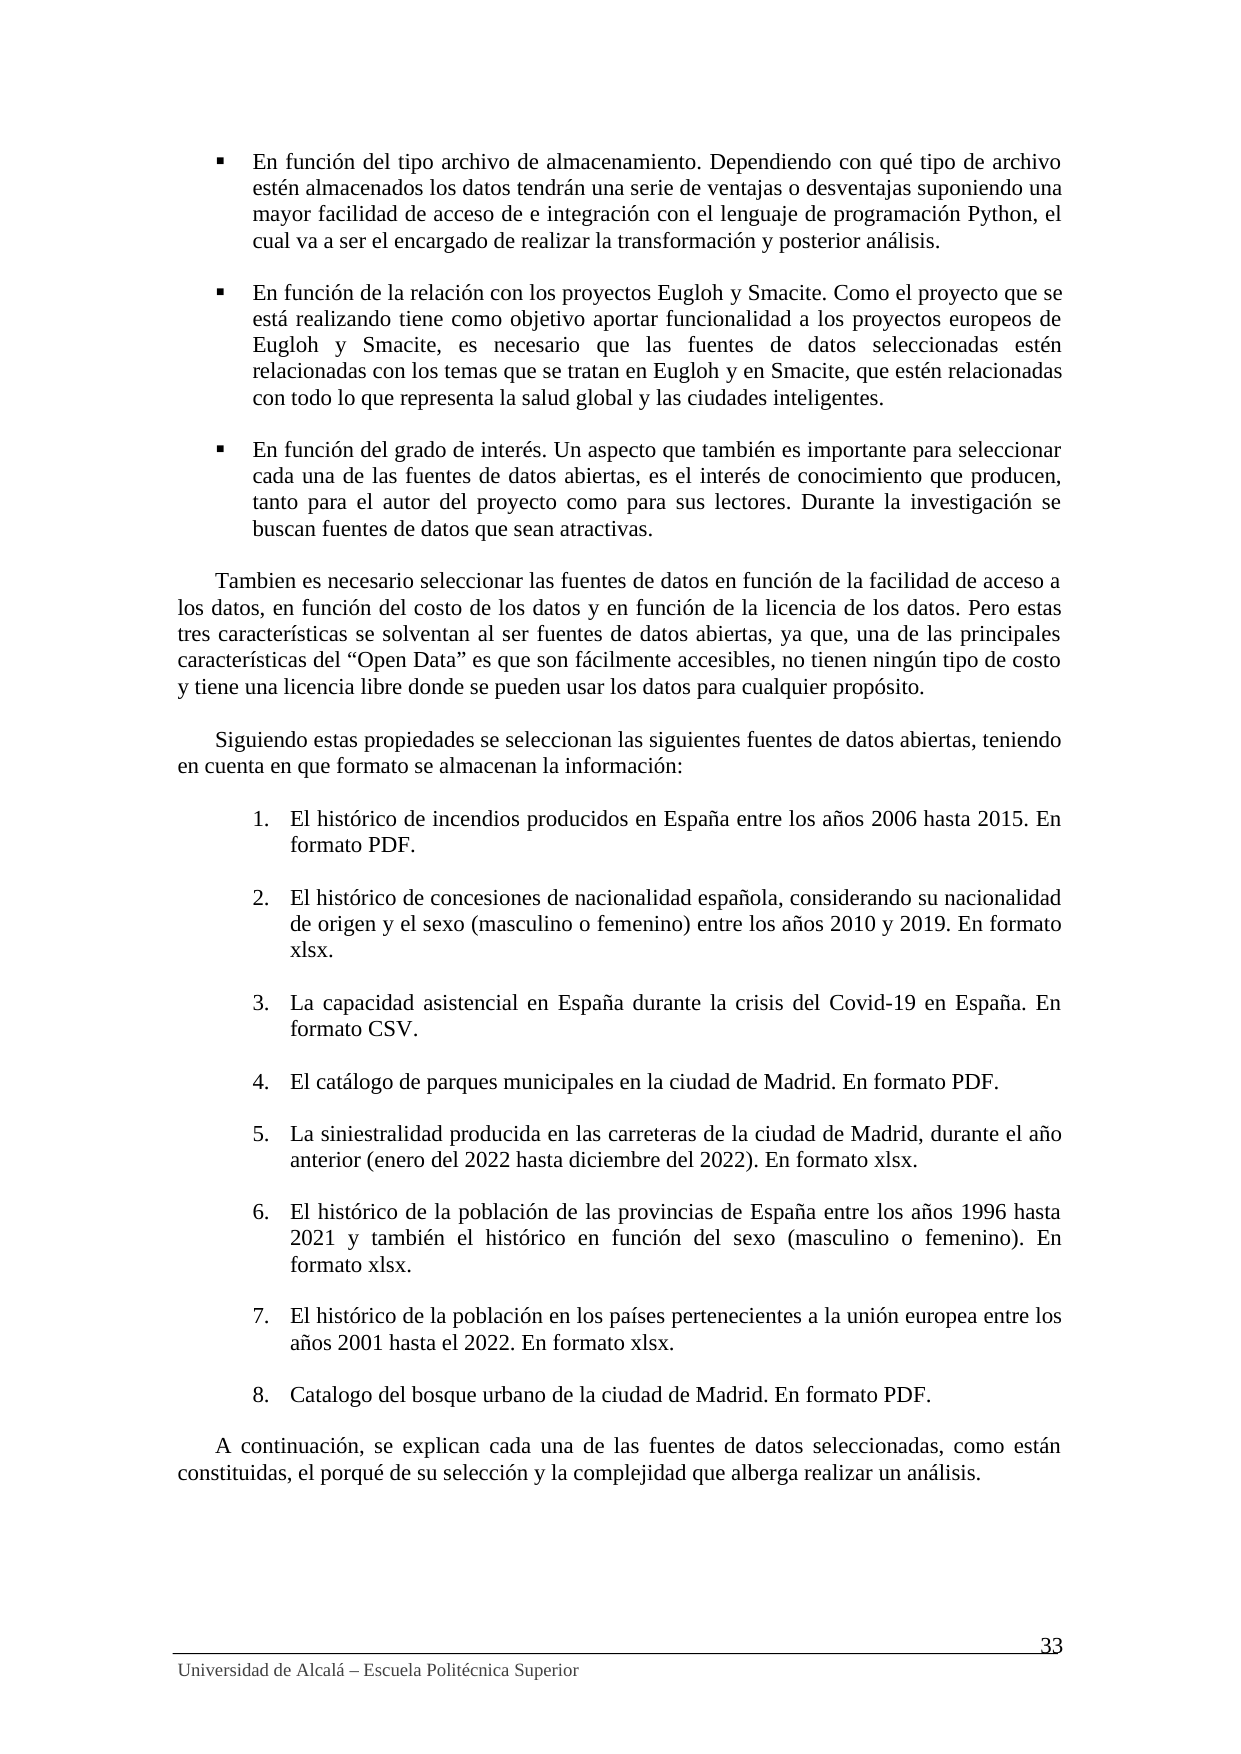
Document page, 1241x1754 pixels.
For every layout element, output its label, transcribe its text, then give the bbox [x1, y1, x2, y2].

list El histórico de concesiones de nacionalidad española, considerando su nacionalidad de origen y el sexo (masculino o femenino) entre los años 2010 y 2019. En formato xlsx. [252, 884, 1063, 963]
list Catalogo del bosque urbano de la ciudad de Madrid. En formato PDF. [252, 1381, 1063, 1407]
text Tambien es necesario seleccionar las fuentes de datos en función de la facilidad de acceso a los datos, en función del costo de los datos y en función de la licencia de los datos. Pero estas tres características se solventan al ser fuentes de datos abiertas, ya que, una de las principales características del “Open Data” es que son fácilmente accesibles, no tienen ningún tipo de costo y tiene una licencia libre donde se pueden usar los datos para cualquier propósito. [177, 567, 1063, 699]
list El histórico de la población en los países pertenecientes a la unión europea entre los años 2001 hasta el 2022. En formato xlsx. [252, 1303, 1063, 1355]
list En función de la relación con los proyectos Eugloh y Smacite. Como el proyecto que se está realizando tiene como objetivo aportar funcionalidad a los proyectos europeos de Eugloh y Smacite, es necesario que las fuentes de datos seleccionadas estén relacionadas con los temas que se tratan en Eugloh y en Smacite, que estén relacionadas con todo lo que representa la salud global y las ciudades inteligentes. [215, 278, 1063, 410]
list La siniestralidad producida en las carreteras de la ciudad de Madrid, durante el año anterior (enero del 2022 hasta diciembre del 2022). En formato xlsx. [252, 1120, 1063, 1173]
list El histórico de incendios producidos en España entre los años 2006 hasta 2015. En formato PDF. [252, 805, 1063, 857]
list En función del tipo archivo de almacenamiento. Dependiendo con qué tipo de archivo estén almacenados los datos tendrán una serie de ventajas o desventajas suponiendo una mayor facilidad de acceso de e integración con el lenguaje de programación Python, el cual va a ser el encargado de realizar la transformación y posterior análisis. [215, 148, 1063, 253]
list La capacidad asistencial en España durante la crisis del Covid-19 en España. En formato CSV. [252, 989, 1063, 1042]
list El catálogo de parques municipales en la ciudad de Madrid. En formato PDF. [252, 1068, 1063, 1094]
list A continuación, se explican cada una de las fuentes de datos seleccionadas, como están constituidas, el porqué de su selección y la complejidad que alberga realizar un análisis. [177, 1432, 1063, 1485]
list El histórico de la población de las provincias de España entre los años 1996 hasta 2021 y también el histórico en función del sexo (masculino o femenino). En formato xlsx. [252, 1198, 1063, 1277]
text Siguiendo estas propiedades se seleccionan las siguientes fuentes de datos abiertas, teniendo en cuenta en que formato se almacenan la información: [177, 726, 1063, 778]
list En función del grado de interés. Un aspecto que también es importante para seleccionar cada una de las fuentes de datos abiertas, es el interés de conocimiento que producen, tanto para el autor del proyecto como para sus lectores. Durante la investigación se buscan fuentes de datos que sean atractivas. [215, 436, 1063, 541]
